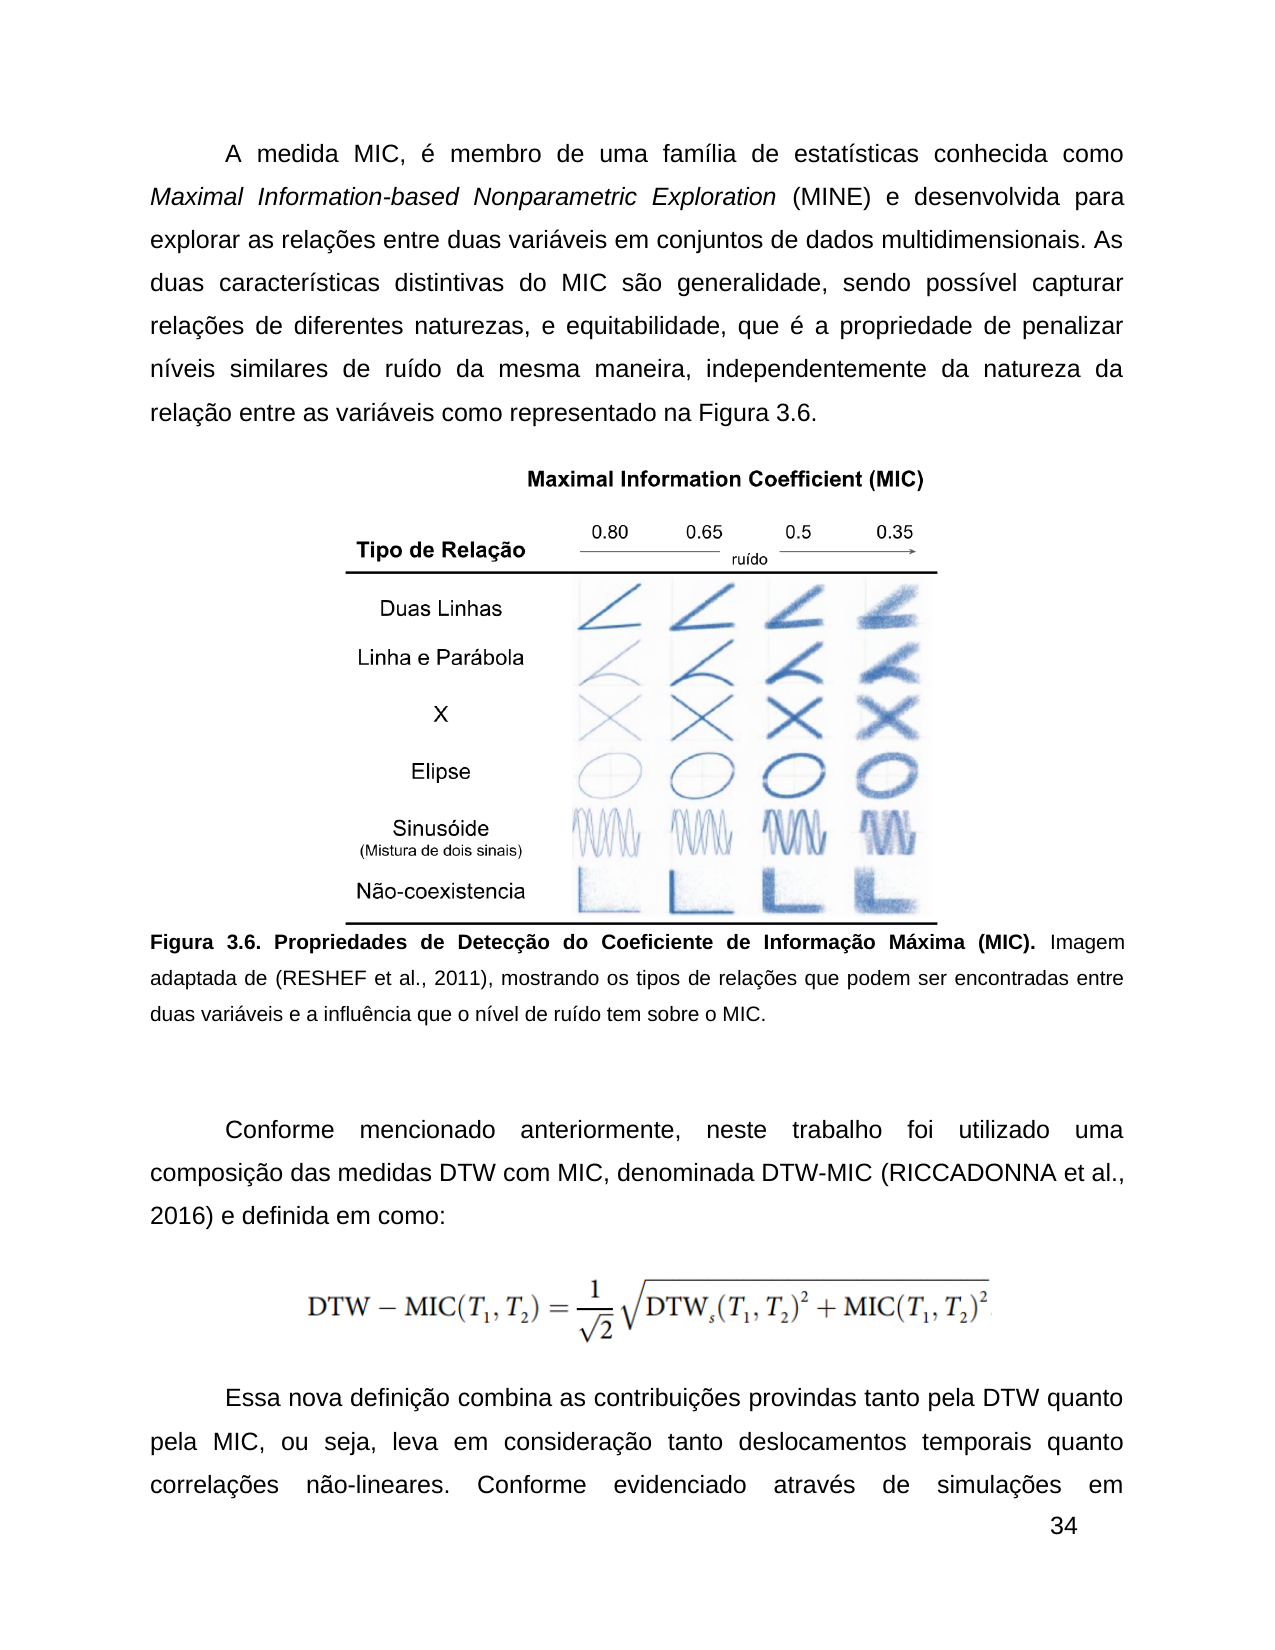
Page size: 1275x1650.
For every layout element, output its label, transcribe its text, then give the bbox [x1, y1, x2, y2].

text Conforme mencionado anteriormente, neste trabalho foi utilizado uma composição das medidas DTW com MIC, denominada DTW-MIC (RICCADONNA et al., 2016) e definida em como: [150, 1115, 1125, 1230]
picture [300, 1265, 992, 1349]
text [150, 1383, 1125, 1498]
text A medida MIC, é membro de uma família de estatísticas conhecida como Maximal Information-based Nonparametric Exploration (MINE) e desenvolvida para explorar as relações entre duas variáveis em conjuntos de dados multidimensionais. As duas características distintivas do MIC são generalidade, sendo possível capturar relações de diferentes naturezas, e equitabilidade, que é a propriedade de penalizar níveis similares de ruído da mesma maneira, independentemente da natureza da relação entre as variáveis como representado na Figura 3.6. [150, 139, 1125, 426]
text Figura 3.6. Propriedades de Detecção do Coeficiente de Informação Máxima (MIC). Imagem adaptada de (RESHEF et al., 2011), mostrando os tipos de relações que podem ser encontradas entre duas variáveis e a influência que o nível de ruído tem sobre o MIC. [150, 929, 1125, 1025]
picture [333, 461, 942, 930]
